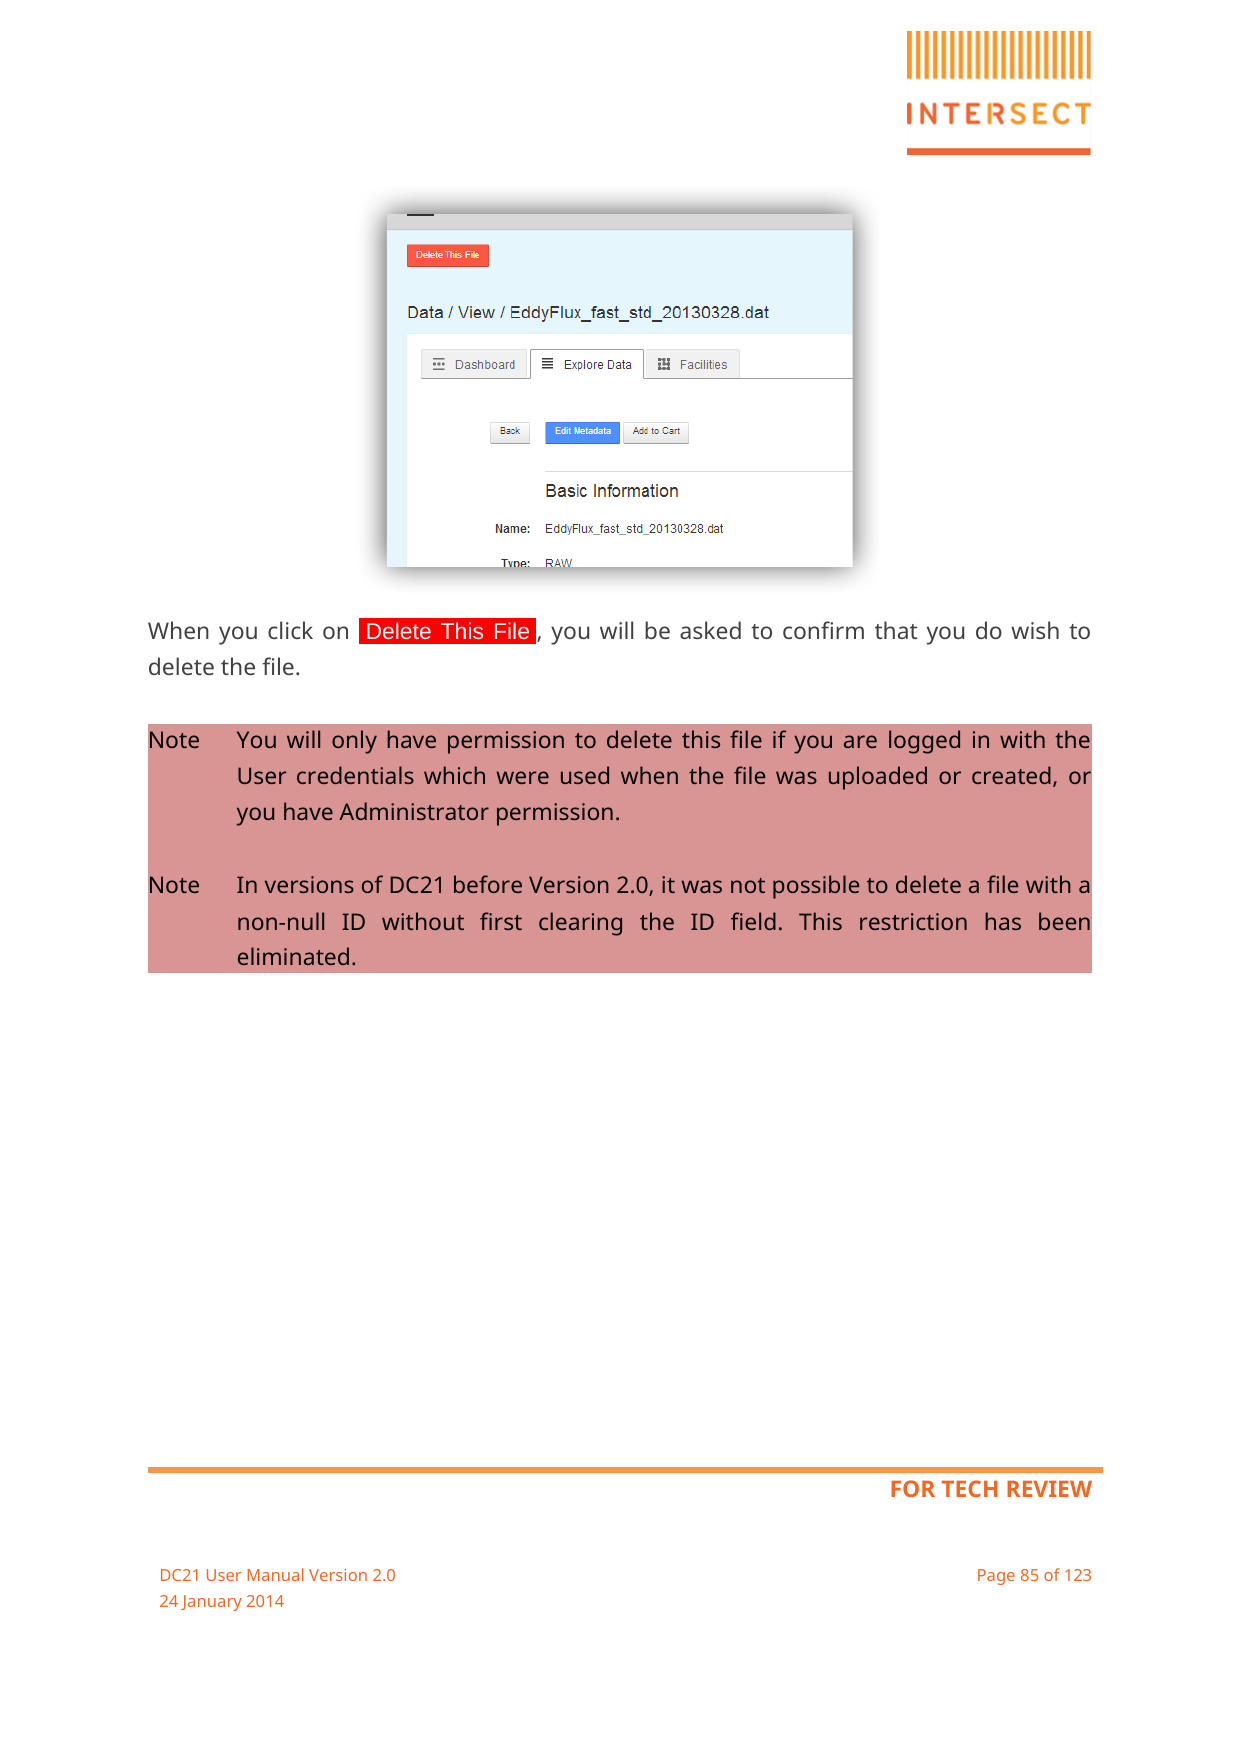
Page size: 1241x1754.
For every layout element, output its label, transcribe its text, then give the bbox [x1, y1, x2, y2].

text When you click on Delete This File , you will be asked to confirm that you do wish to delete the file. [148, 615, 1092, 682]
picture [905, 29, 1093, 157]
text Note In versions of DC21 before Version 2.0, it was not possible to delete a file with a non-null ID without first clearing the ID field. This restriction has been eliminated. [148, 869, 1092, 973]
text Note You will only have permission to delete this file if you are logged in with the User credentials which were used when the file was uploaded or created, or you have Administrator permission. [148, 724, 1092, 827]
picture [386, 214, 853, 567]
